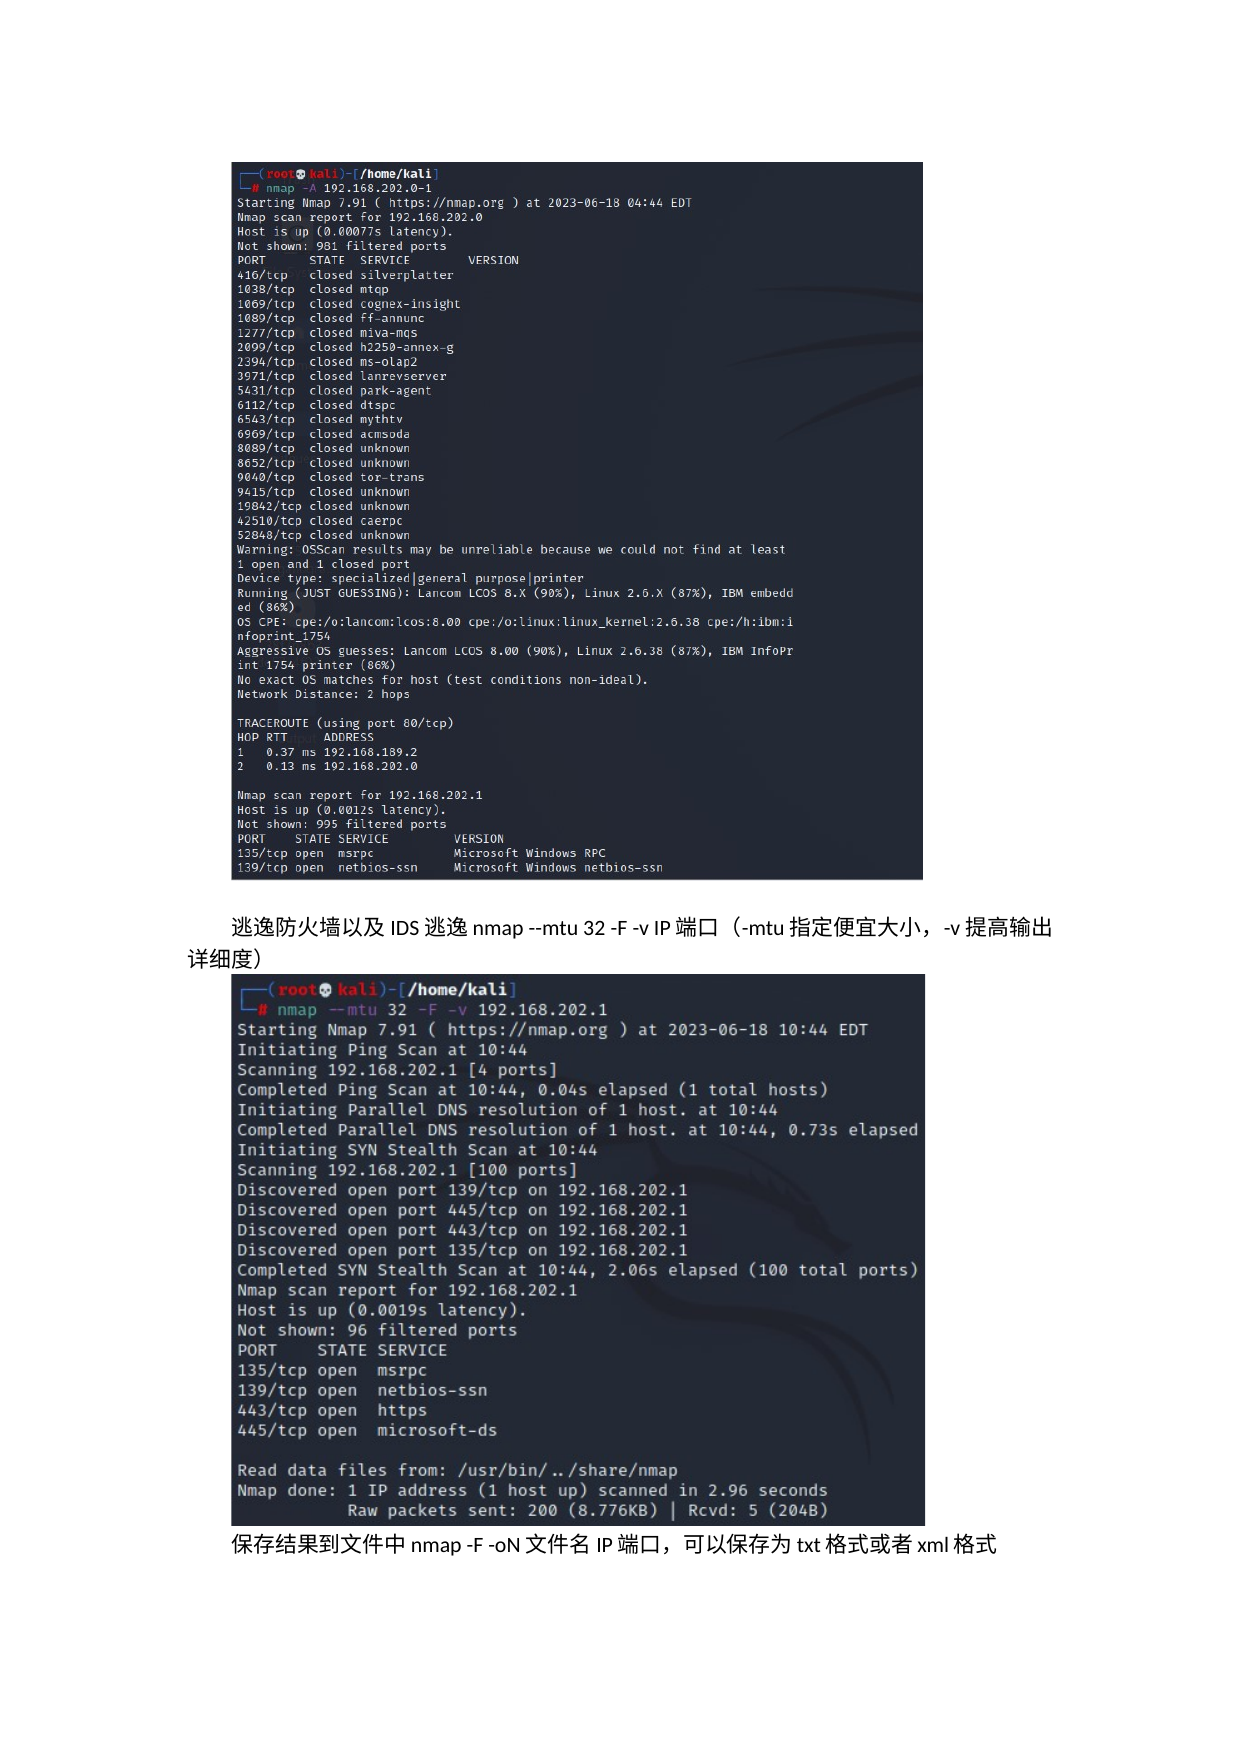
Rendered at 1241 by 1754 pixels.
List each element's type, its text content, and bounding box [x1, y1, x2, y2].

text 逃逸防火墙以及IDS逃逸nmap --mtu 32 -F -v IP端口（-mtu指定便宜大小，-v提高输出详细度） [187, 909, 1053, 974]
text 保存结果到文件中nmap -F -oN 文件名 IP端口，可以保存为txt格式或者xml格式 [187, 1527, 1053, 1559]
picture [231, 162, 923, 881]
picture [231, 974, 926, 1526]
